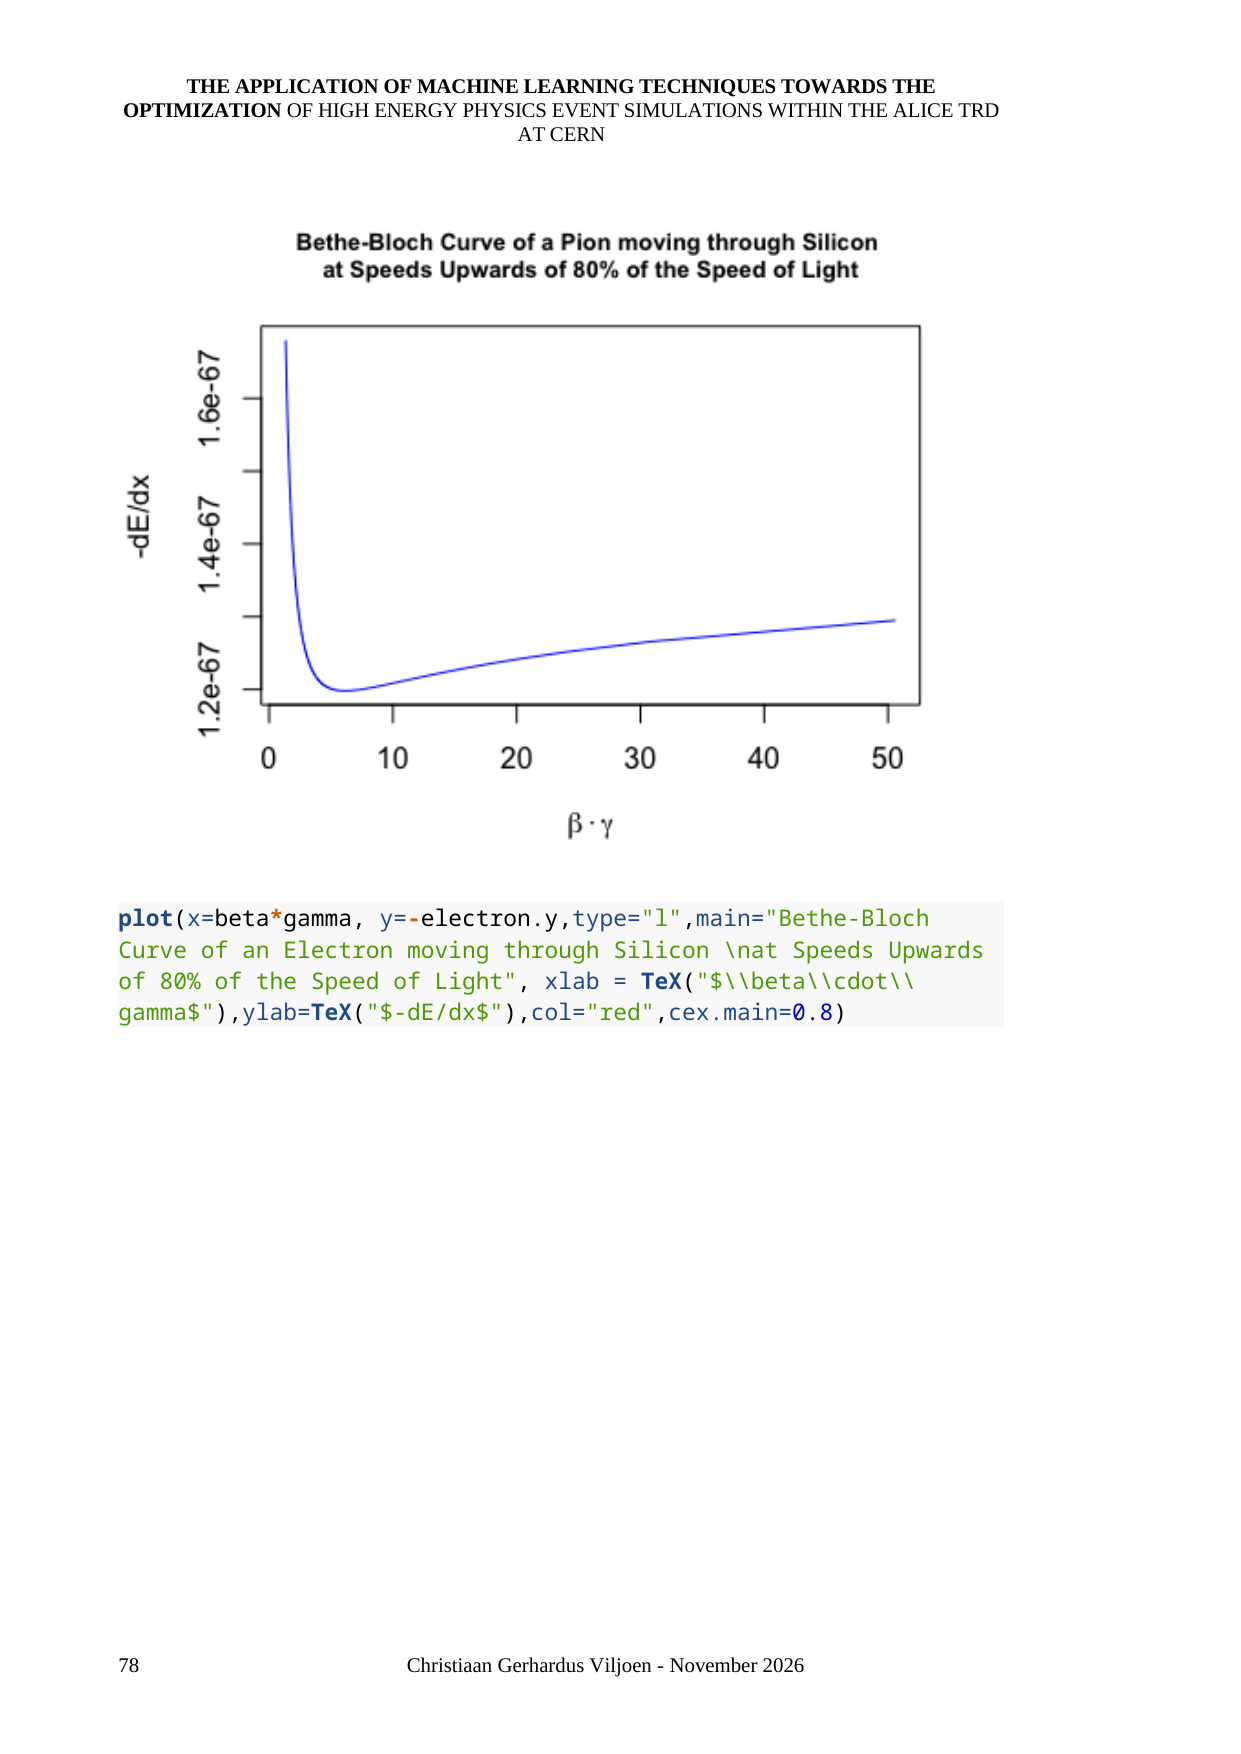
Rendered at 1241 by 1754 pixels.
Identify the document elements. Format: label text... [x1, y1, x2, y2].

picture [118, 183, 994, 884]
text plot(x=beta*gamma, y=-electron.y,type="l",main="Bethe-Bloch Curve of an Electron moving through Silicon \nat Speeds Upwards of 80% of the Speed of Light", xlab = TeX("$\\beta\\cdot\\gamma$"),ylab=TeX("$-dE/dx$"),col="red",cex.main=0.8) [118, 902, 1004, 1027]
